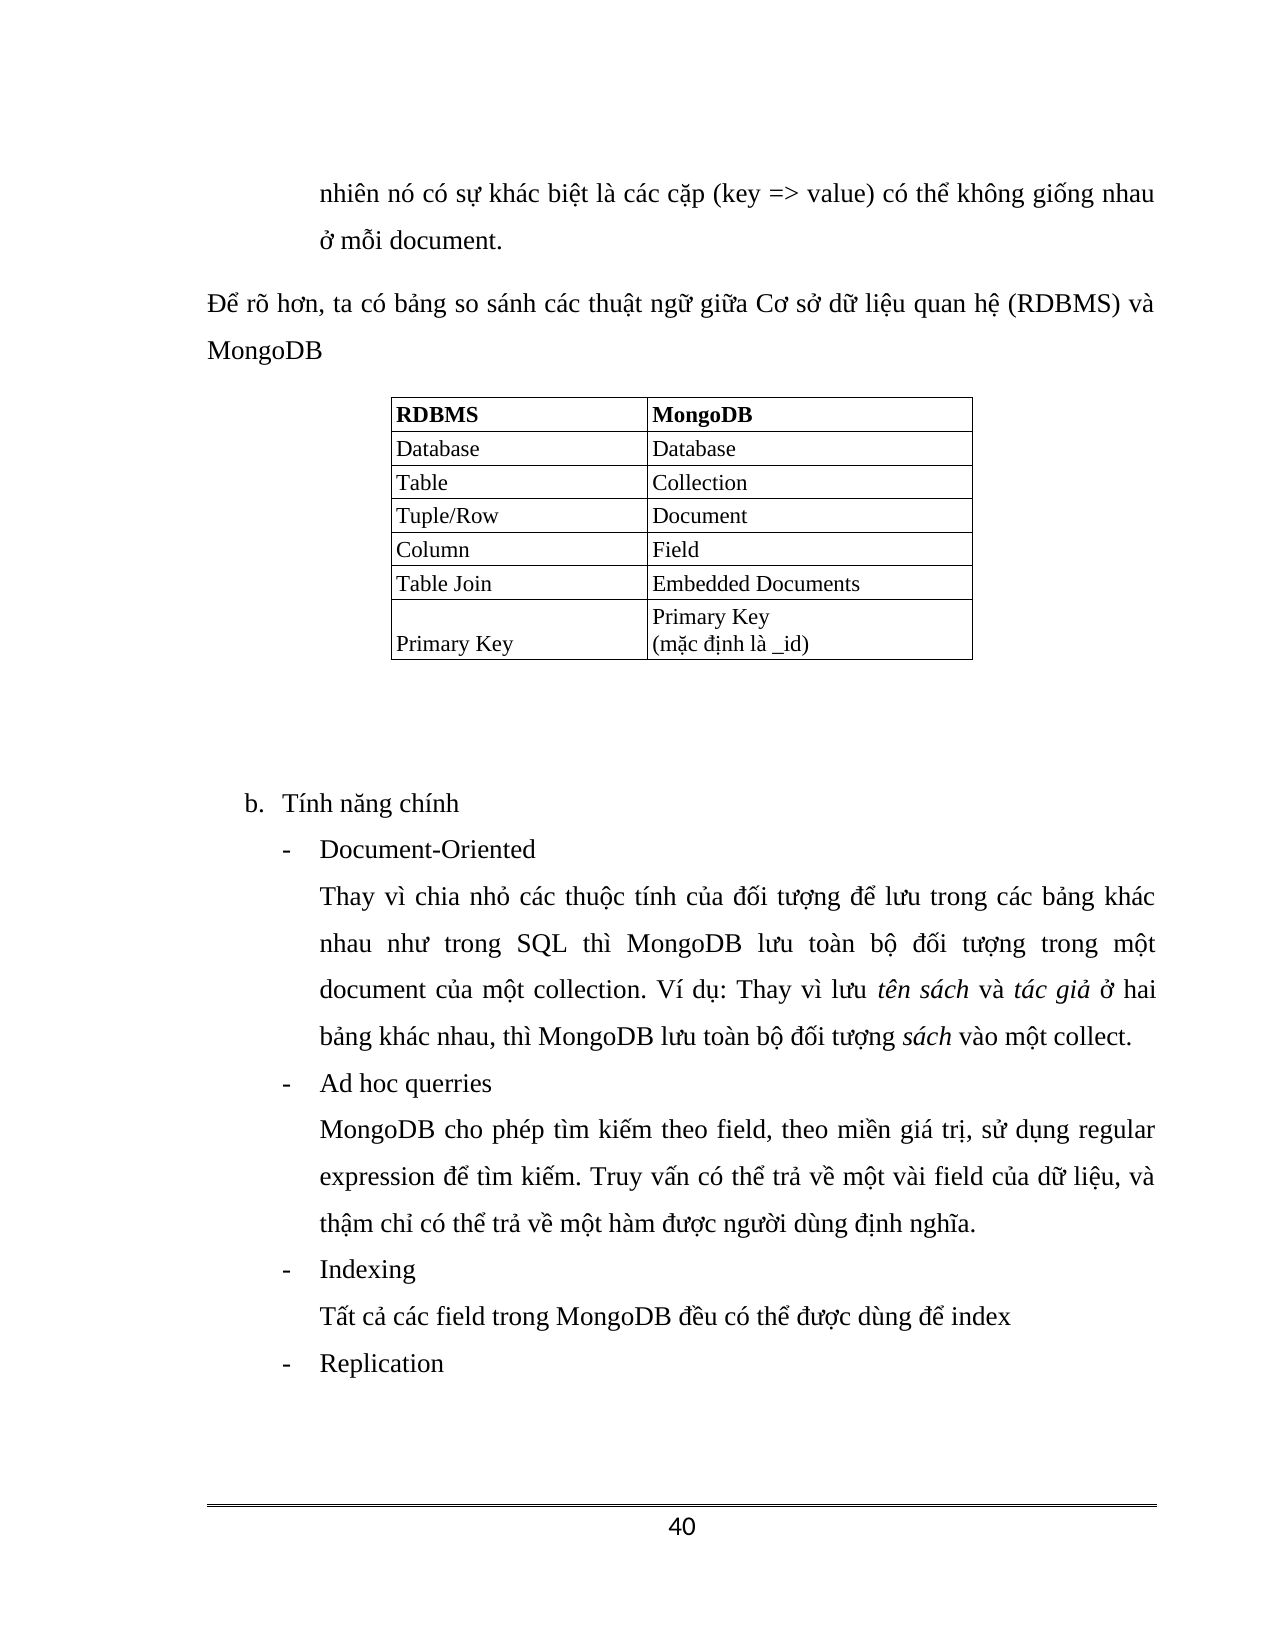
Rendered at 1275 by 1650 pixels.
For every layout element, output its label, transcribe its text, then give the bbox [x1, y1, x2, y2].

list Thay vì chia nhỏ các thuộc tính của đối tượng để lưu trong các bảng khác nhau như trong SQL thì MongoDB lưu toàn bộ đối tượng trong một document của một collection. Ví dụ: Thay vì lưu tên sách và tác giả ở hai bảng khác nhau, thì MongoDB lưu toàn bộ đối tượng sách vào một collect. [319, 880, 1157, 1051]
table_cell Table Join [392, 566, 647, 599]
list Ad hoc querries [282, 1067, 1157, 1098]
table_cell Field [648, 533, 972, 565]
table_cell Database [648, 432, 972, 464]
text Để rõ hơn, ta có bảng so sánh các thuật ngữ giữa Cơ sở dữ liệu quan hệ (RDBMS) và MongoDB [207, 287, 1157, 365]
table_cell Collection [648, 466, 972, 498]
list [319, 177, 1157, 255]
table_header MongoDB [648, 398, 972, 431]
table_cell Table [392, 466, 647, 498]
list MongoDB cho phép tìm kiếm theo field, theo miền giá trị, sử dụng regular expression để tìm kiếm. Truy vấn có thể trả về một vài field của dữ liệu, và thậm chỉ có thể trả về một hàm được người dùng định nghĩa. [319, 1113, 1157, 1238]
table_cell Database [392, 432, 647, 464]
table_cell Document [648, 499, 972, 532]
list Tất cả các field trong MongoDB đều có thể được dùng để index [319, 1300, 1157, 1331]
list Replication [282, 1347, 1157, 1378]
table_cell Column [392, 533, 647, 565]
list Tính năng chính [244, 787, 1157, 818]
table_cell Primary Key (mặc định là _id) [648, 600, 972, 659]
table_header RDBMS [392, 398, 647, 431]
table_cell Embedded Documents [648, 566, 972, 599]
list Indexing [282, 1253, 1157, 1284]
list Document-Oriented [282, 833, 1157, 864]
table_cell Primary Key [392, 600, 647, 659]
table_cell Tuple/Row [392, 499, 647, 532]
